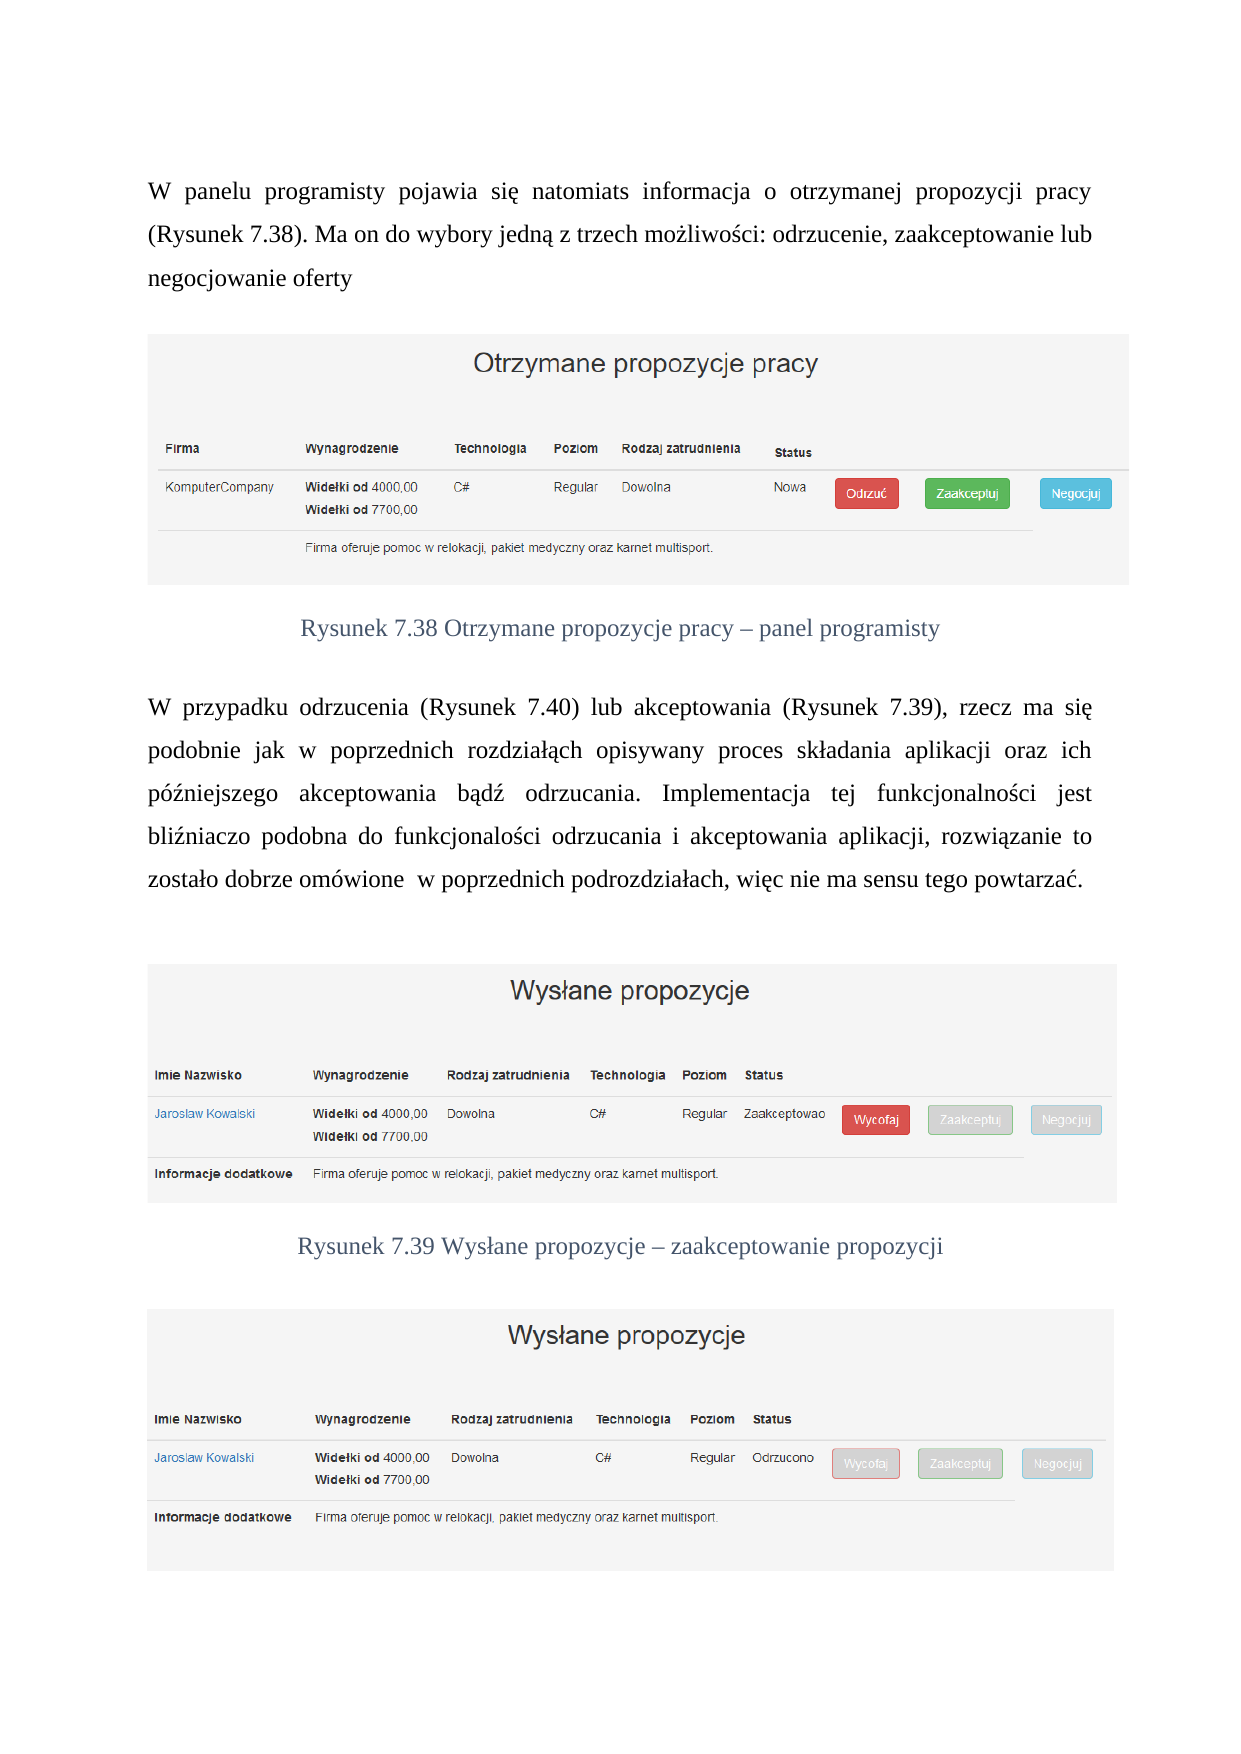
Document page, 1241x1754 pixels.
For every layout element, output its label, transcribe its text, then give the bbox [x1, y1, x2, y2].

picture [147, 1309, 1114, 1571]
picture [147, 964, 1117, 1203]
picture [147, 334, 1130, 585]
